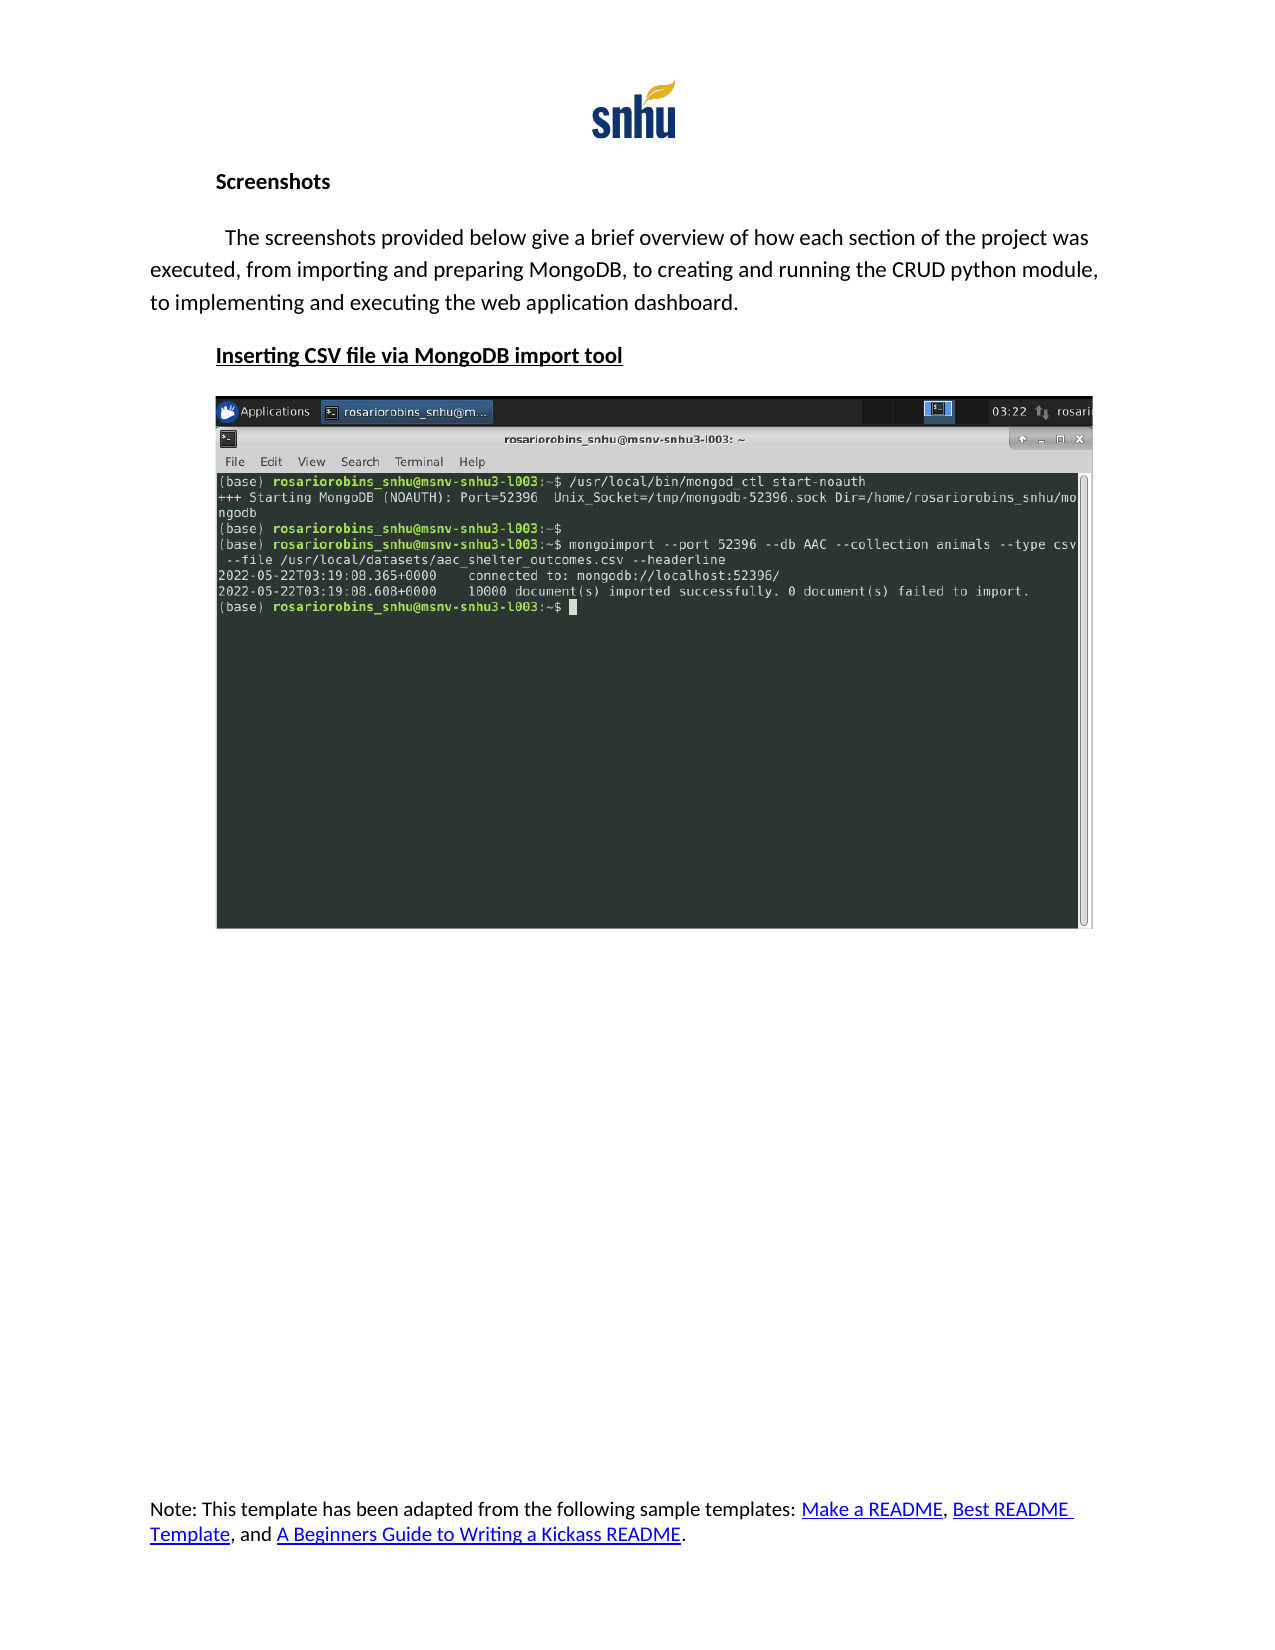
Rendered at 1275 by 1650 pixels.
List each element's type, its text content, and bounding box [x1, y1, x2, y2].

subtitle Screenshots [150, 167, 1125, 195]
picture [573, 75, 702, 147]
text The screenshots provided below give a brief overview of how each section of the project was executed, from importing and preparing MongoDB, to creating and running the CRUD python module, to implementing and executing the web application dashboard. [150, 223, 1125, 316]
picture [215, 396, 1093, 929]
text Inserting CSV file via MongoDB import tool [216, 341, 1125, 369]
